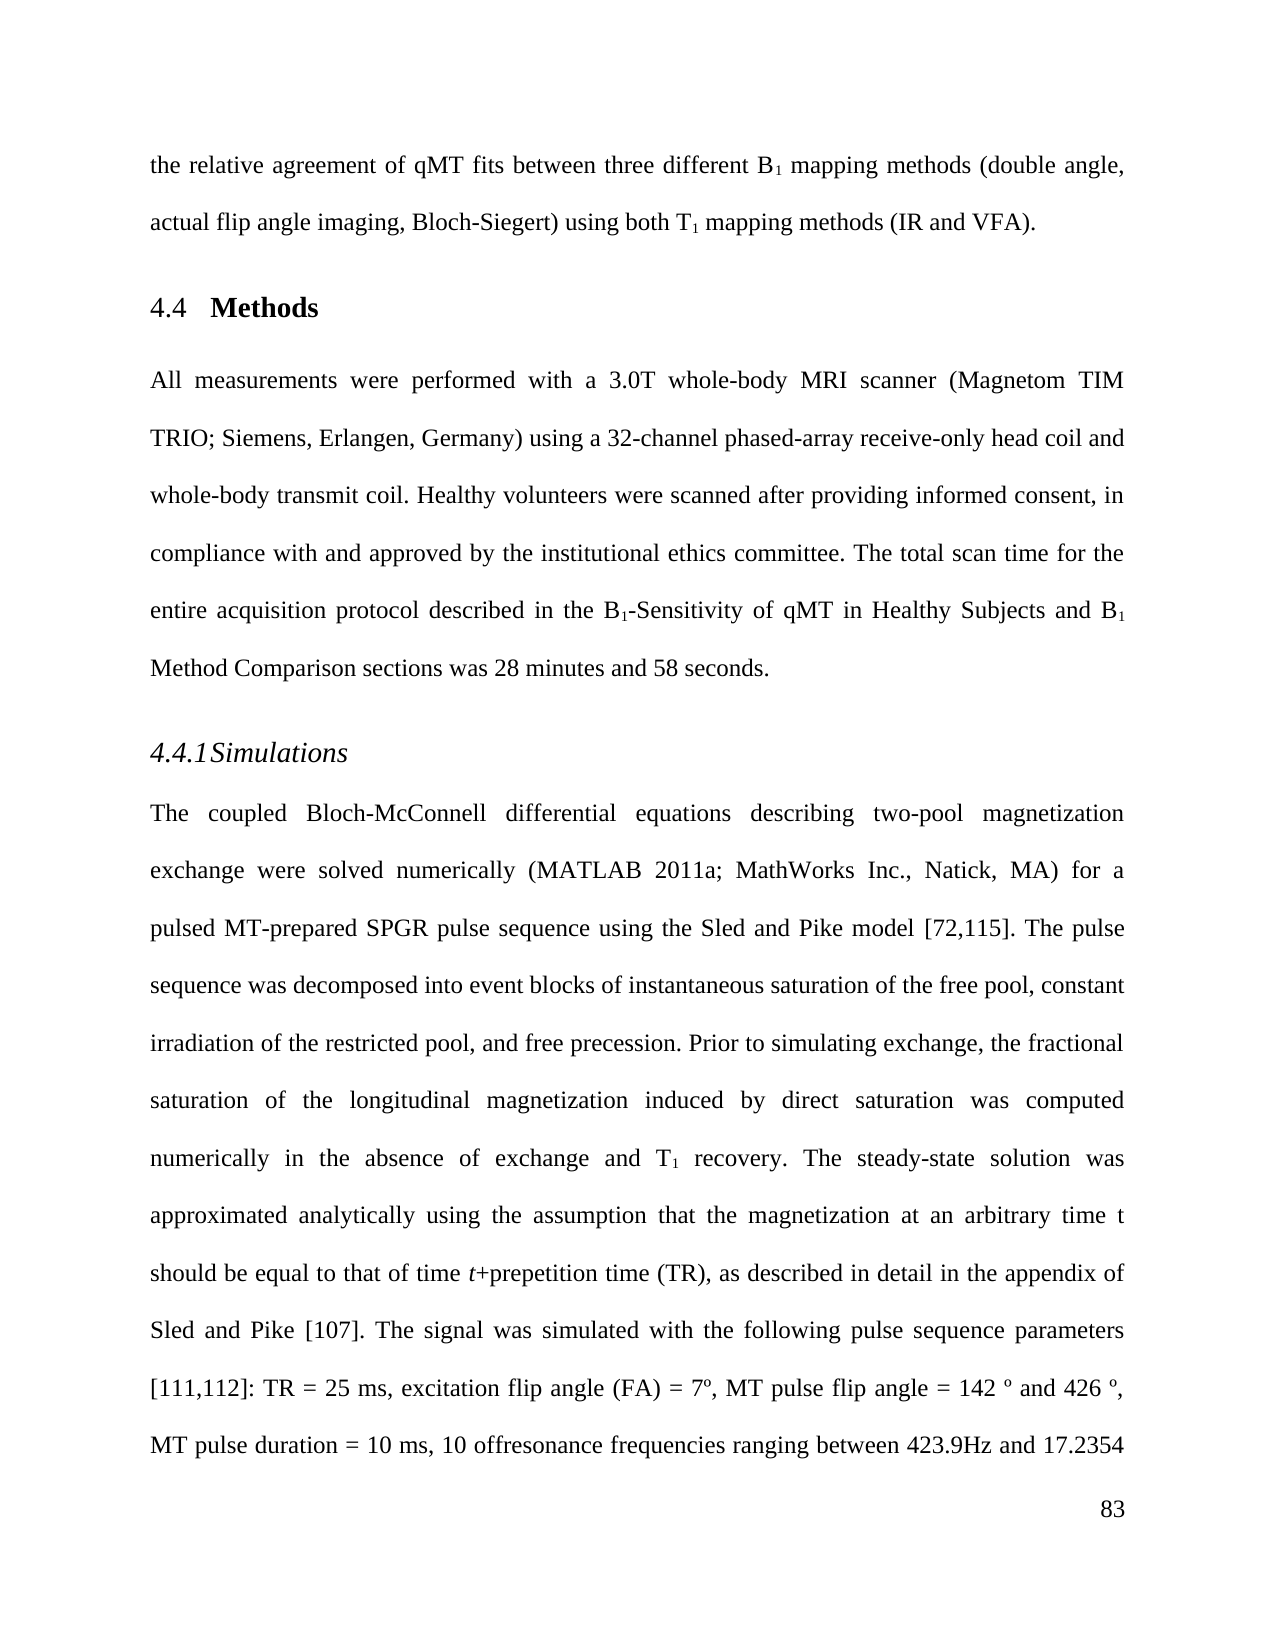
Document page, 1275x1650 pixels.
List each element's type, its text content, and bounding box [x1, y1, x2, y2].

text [150, 150, 1125, 236]
subtitle Methods [150, 290, 1125, 323]
text All measurements were performed with a 3.0T whole-body MRI scanner (Magnetom TIM TRIO; Siemens, Erlangen, Germany) using a 32-channel phased-array receive-only head coil and whole-body transmit coil. Healthy volunteers were scanned after providing informed consent, in compliance with and approved by the institutional ethics committee. The total scan time for the entire acquisition protocol described in the B1-Sensitivity of qMT in Healthy Subjects and B1 Method Comparison sections was 28 minutes and 58 seconds. [150, 365, 1125, 682]
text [150, 798, 1125, 1459]
subtitle Simulations [150, 735, 1125, 769]
